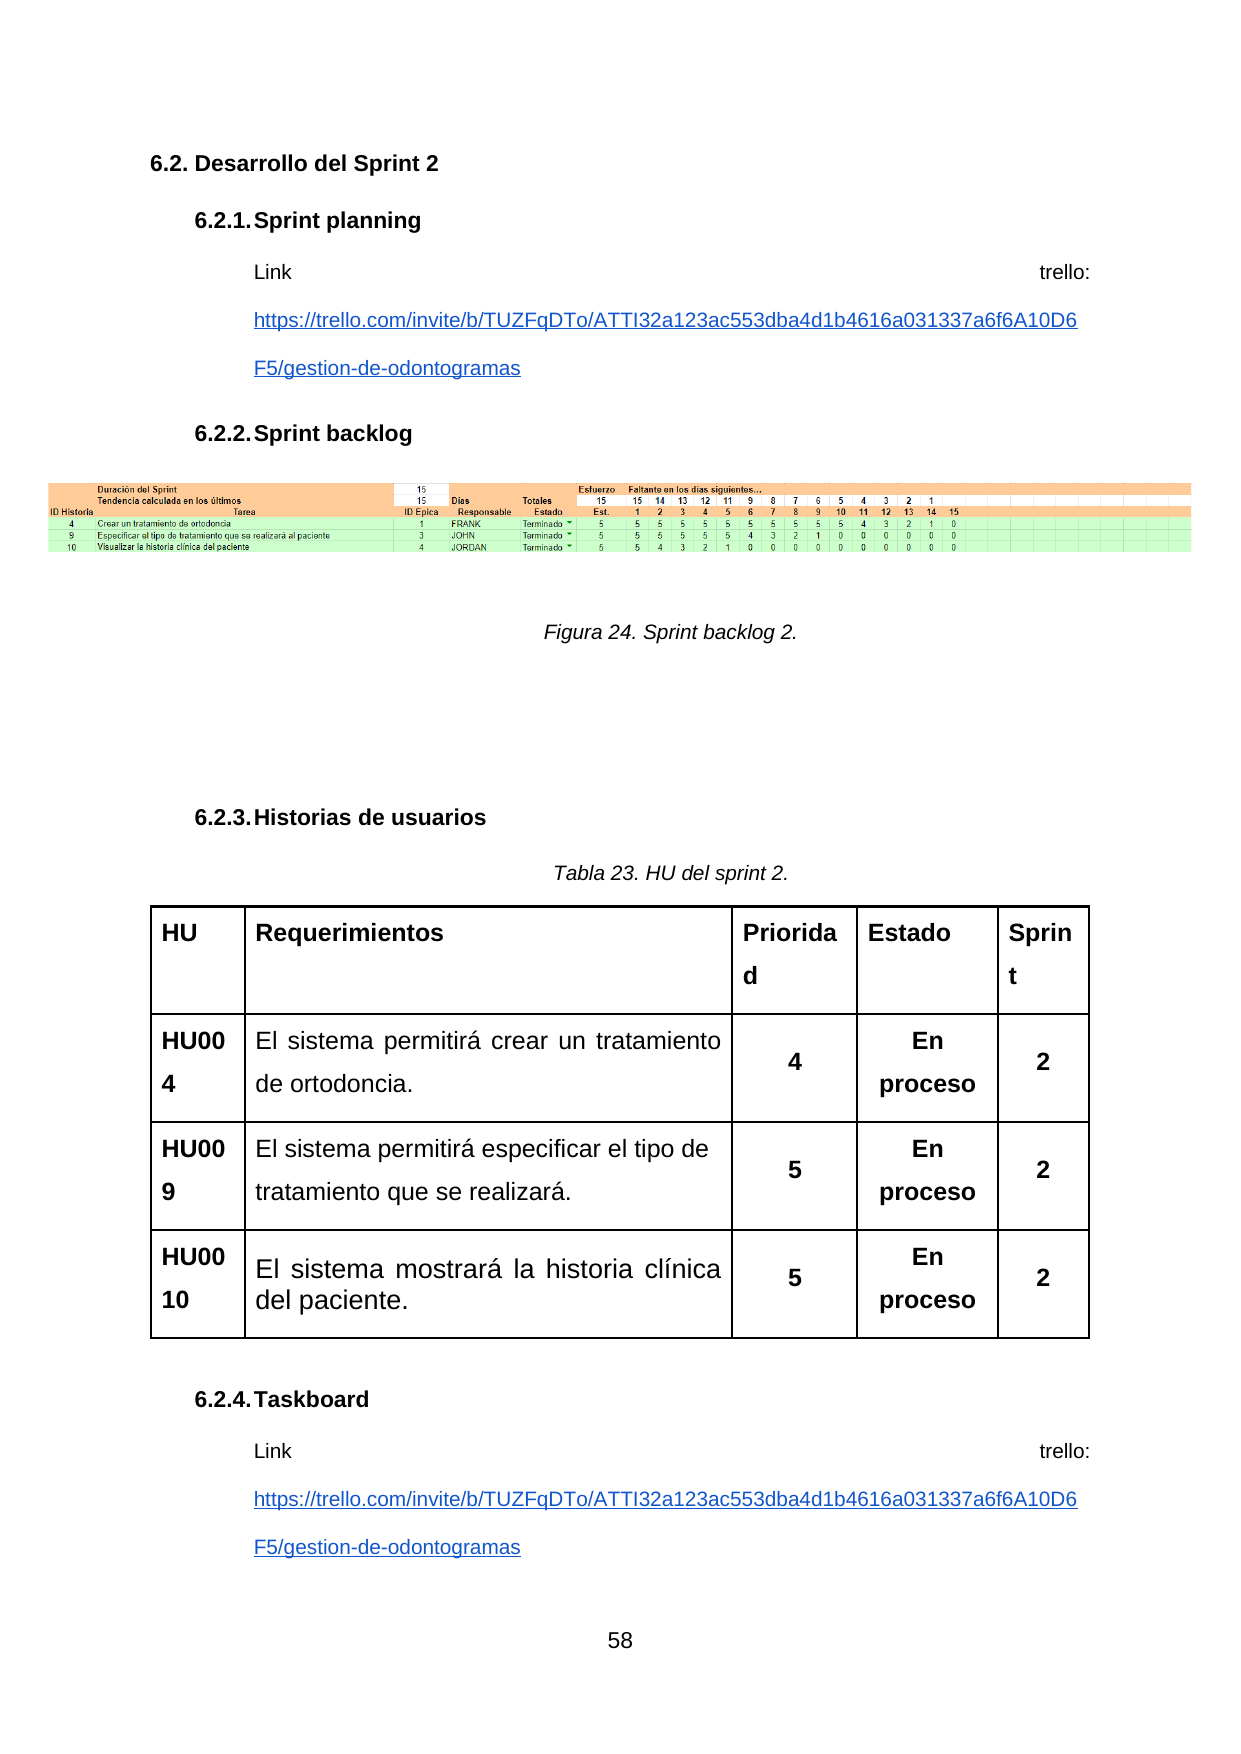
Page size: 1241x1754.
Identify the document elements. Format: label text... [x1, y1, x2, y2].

table_header Sprint [999, 908, 1088, 1013]
table_header Requerimientos [246, 908, 731, 1013]
text Link trello: https://trello.com/invite/b/TUZFqDTo/ATTI32a123ac553dba4d1b4616a031337a6f6A10D6F5/gestion-de-odontogramas [253, 259, 1090, 379]
table_cell El sistema mostrará la historia clínica del paciente. [246, 1231, 731, 1337]
table_cell HU009 [152, 1123, 244, 1229]
table_cell En proceso [858, 1123, 997, 1229]
table_cell En proceso [858, 1015, 997, 1121]
table_header Estado [858, 908, 997, 1013]
table_cell 2 [999, 1015, 1088, 1121]
table_header HU [152, 908, 244, 1013]
table_cell El sistema permitirá especificar el tipo de tratamiento que se realizará. [246, 1123, 731, 1229]
table_cell 4 [733, 1015, 856, 1121]
table_header Prioridad [733, 908, 856, 1013]
subtitle Figura 24. Sprint backlog 2. [253, 552, 1090, 644]
subtitle Sprint backlog [194, 420, 1090, 446]
subtitle Historias de usuarios [194, 804, 1090, 830]
text Link trello: https://trello.com/invite/b/TUZFqDTo/ATTI32a123ac553dba4d1b4616a031337a6f6A10D6F5/gestion-de-odontogramas [253, 1439, 1090, 1559]
subtitle Sprint planning [194, 207, 1090, 233]
table_cell El sistema permitirá crear un tratamiento de ortodoncia. [246, 1015, 731, 1121]
subtitle Taskboard [194, 1386, 1090, 1413]
subtitle Desarrollo del Sprint 2 [150, 150, 1090, 176]
table_cell 2 [999, 1123, 1088, 1229]
subtitle Tabla 23. HU del sprint 2. [253, 861, 1090, 884]
table_cell HU004 [152, 1015, 244, 1121]
table_cell 2 [999, 1231, 1088, 1337]
table_cell 5 [733, 1231, 856, 1337]
table_cell En proceso [858, 1231, 997, 1337]
picture [48, 483, 1192, 552]
table_cell 5 [733, 1123, 856, 1229]
table_cell HU0010 [152, 1231, 244, 1337]
